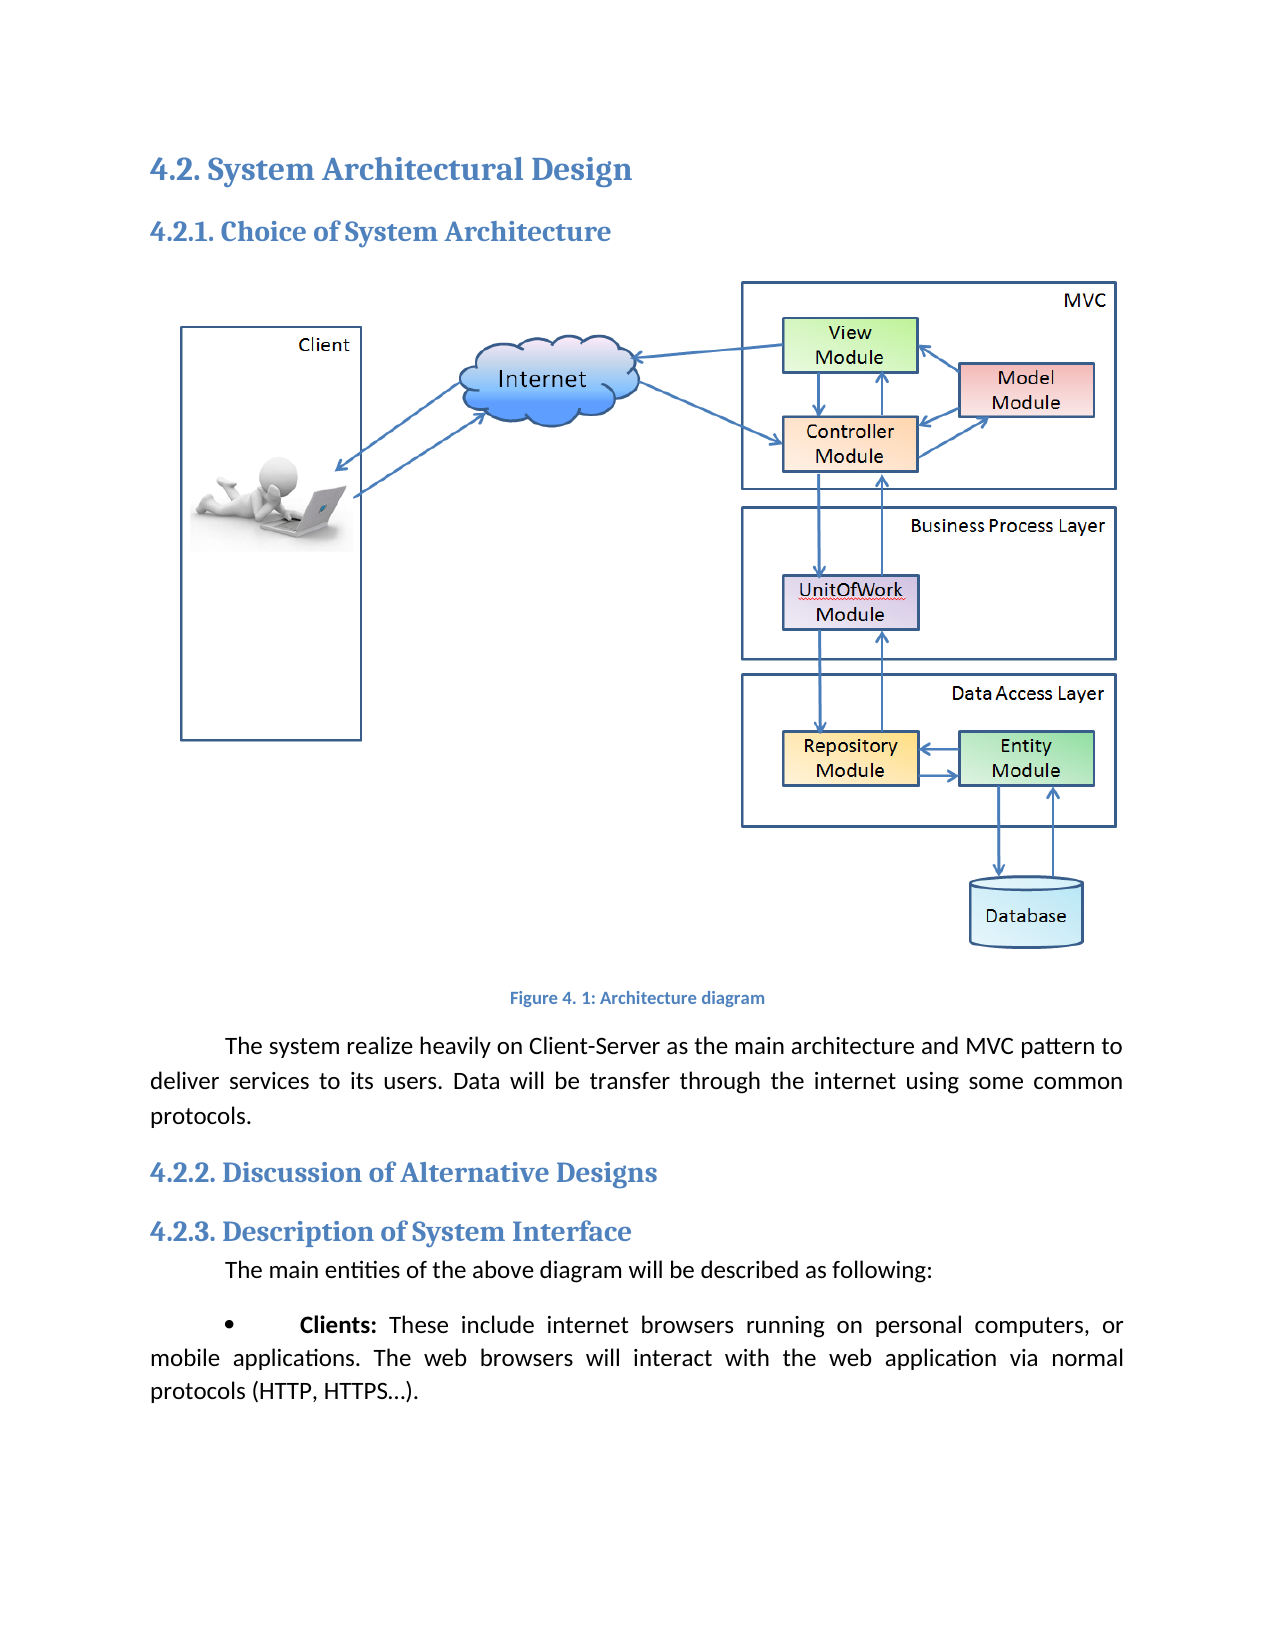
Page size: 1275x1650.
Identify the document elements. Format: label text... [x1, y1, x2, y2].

picture [150, 253, 1125, 962]
subtitle 4.2. System Architectural Design [150, 150, 1125, 188]
subtitle 4.2.2. Discussion of Alternative Designs [150, 1156, 1125, 1189]
text The main entities of the above diagram will be described as following: [150, 1254, 1125, 1284]
subtitle 4.2.3. Description of System Interface [150, 1215, 1125, 1249]
subtitle 4.2.1. Choice of System Architecture [150, 215, 1125, 248]
list Clients: These include internet browsers running on personal computers, or mobile applications. The web browsers will interact with the web application via normal protocols (HTTP, HTTPS…). [150, 1309, 1125, 1406]
text Figure 4. 1: Architecture diagram [150, 986, 1125, 1009]
text The system realize heavily on Client-Server as the main architecture and MVC pattern to deliver services to its users. Data will be transfer through the internet using some common protocols. [150, 1030, 1125, 1131]
